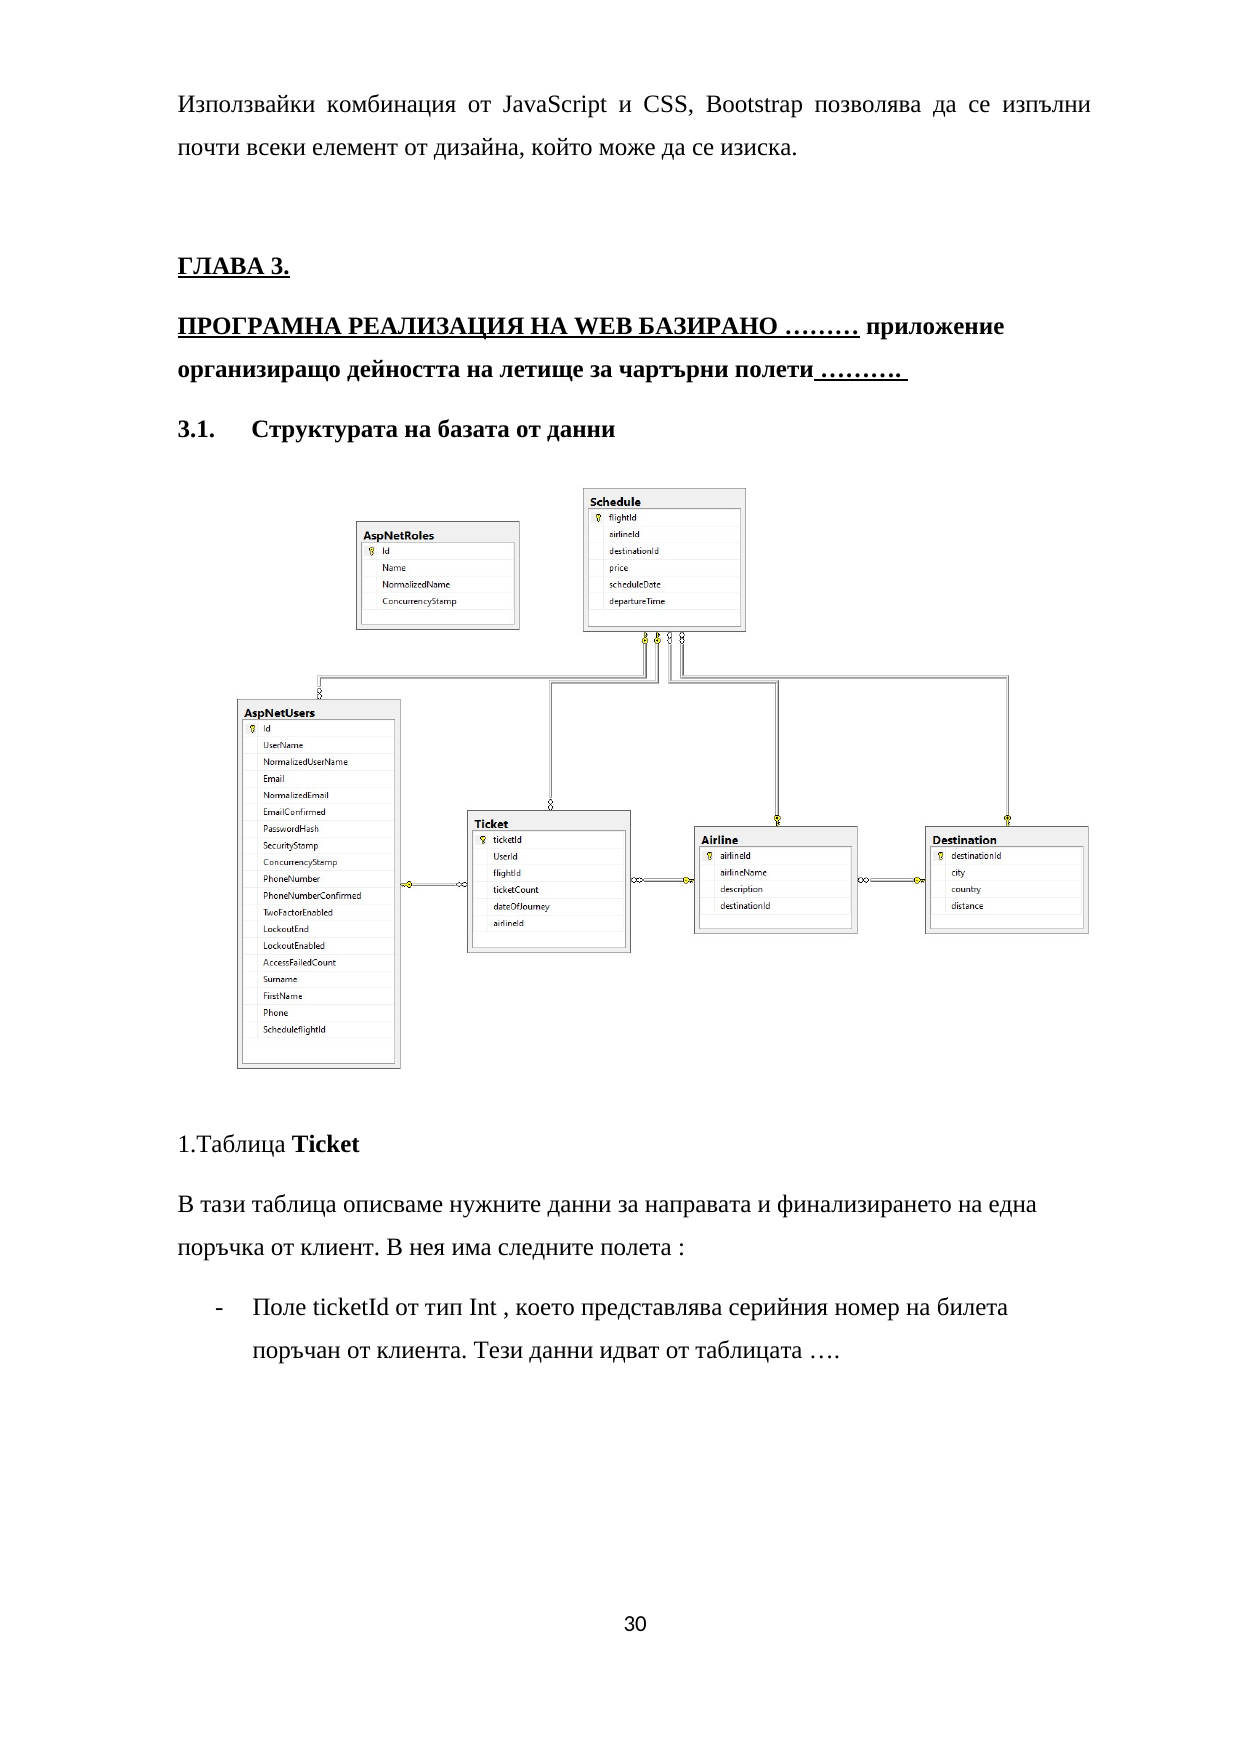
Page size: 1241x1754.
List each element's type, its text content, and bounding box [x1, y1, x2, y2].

text ГЛАВА 3. [177, 251, 1092, 280]
picture [177, 473, 1123, 1099]
text Използвайки комбинация от JavaScript и CSS, Bootstrap позволява да се изпълни почти всеки елемент от дизайна, който може да се изиска. [177, 89, 1092, 161]
text 1.Таблица Ticket [177, 1129, 1092, 1158]
text ПРОГРАМНА РЕАЛИЗАЦИЯ НА WEB БАЗИРАНО ……… приложение организиращо дейността на летище за чартърни полети ………. [177, 311, 1092, 383]
text 3.1. Структурата на базата от данни [177, 414, 1092, 443]
text В тази таблица описваме нужните данни за направата и финализирането на една поръчка от клиент. В нея има следните полета : [177, 1189, 1078, 1261]
list Поле ticketId от тип Int , което представлява серийния номер на билета поръчан от клиента. Тези данни идват от таблицата …. [215, 1292, 1078, 1364]
